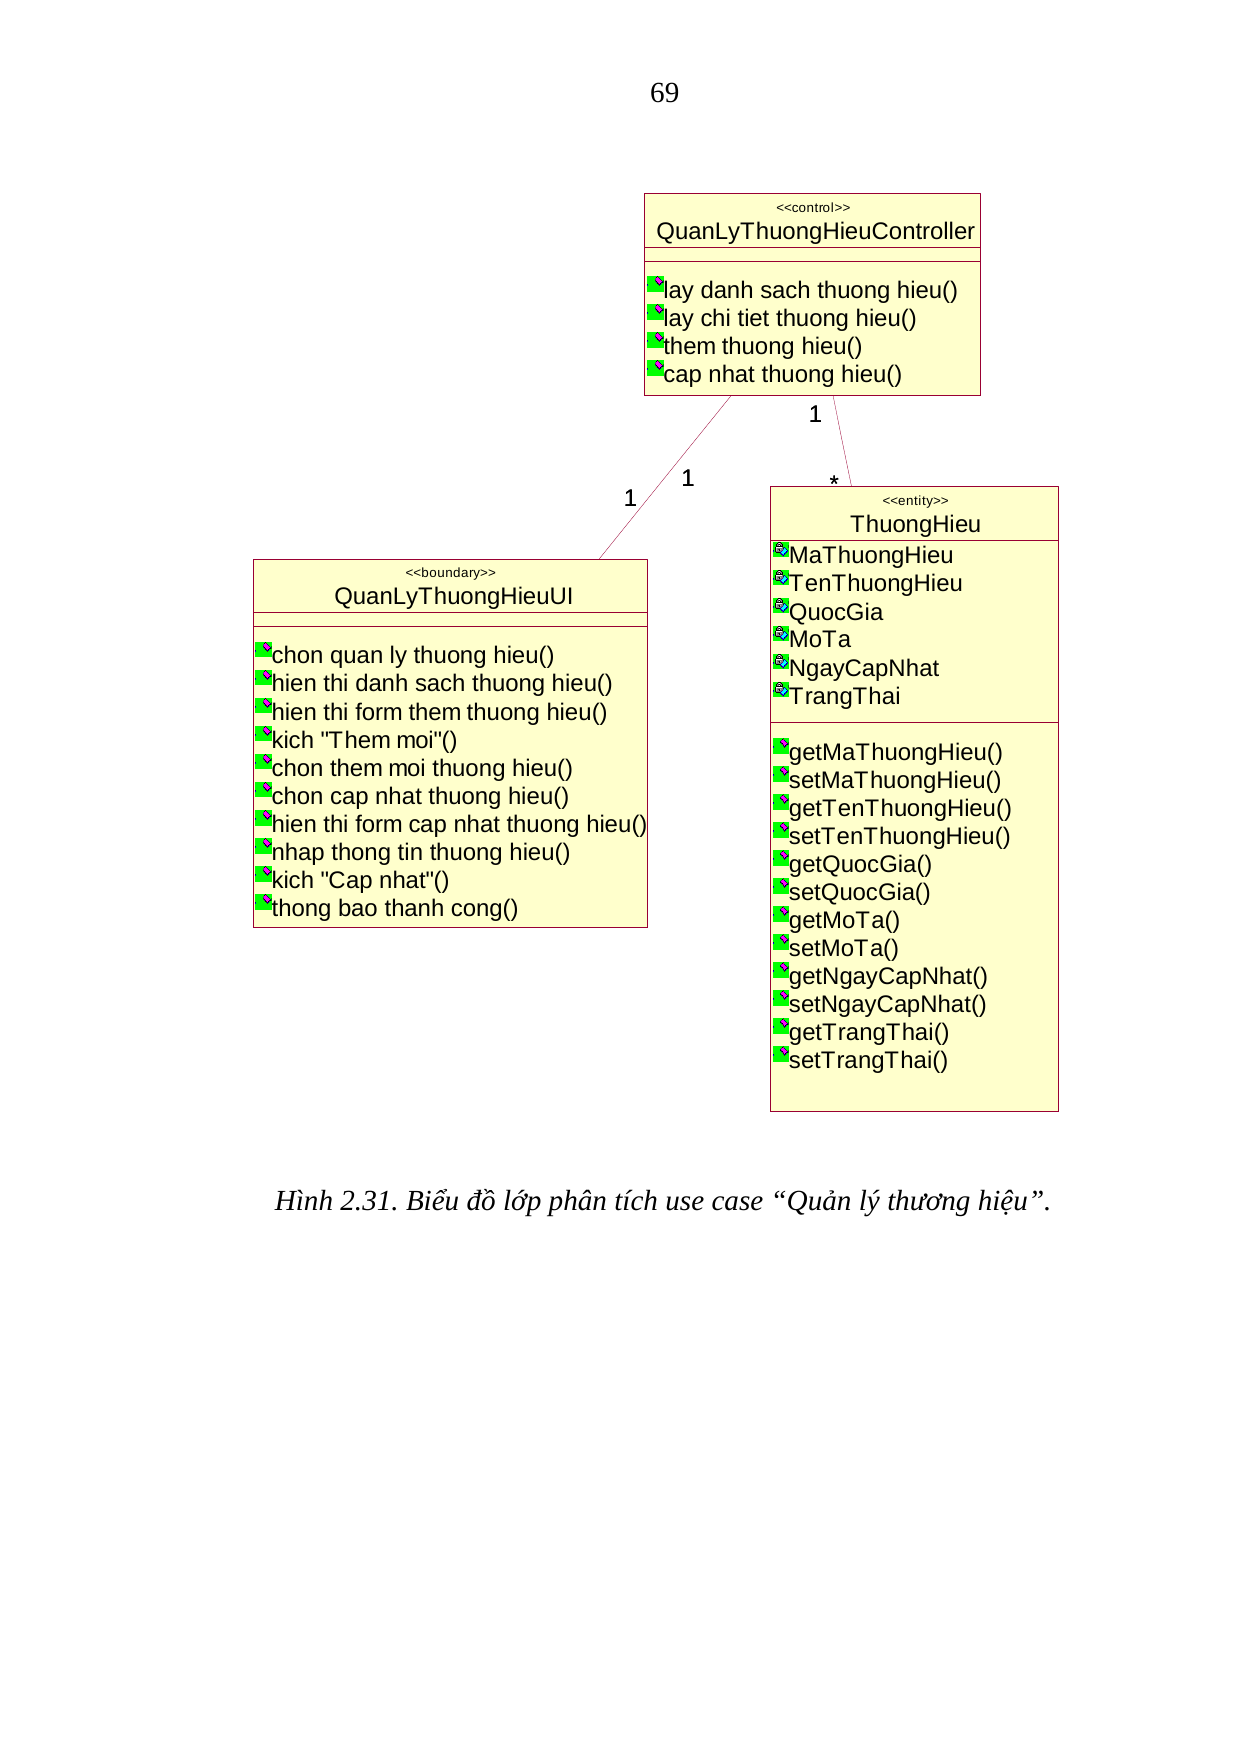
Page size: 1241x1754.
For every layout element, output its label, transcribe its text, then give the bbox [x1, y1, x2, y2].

text Hình 2.31. Biểu đồ lớp phân tích use case “Quản lý thương hiệu”. [207, 1183, 1122, 1217]
